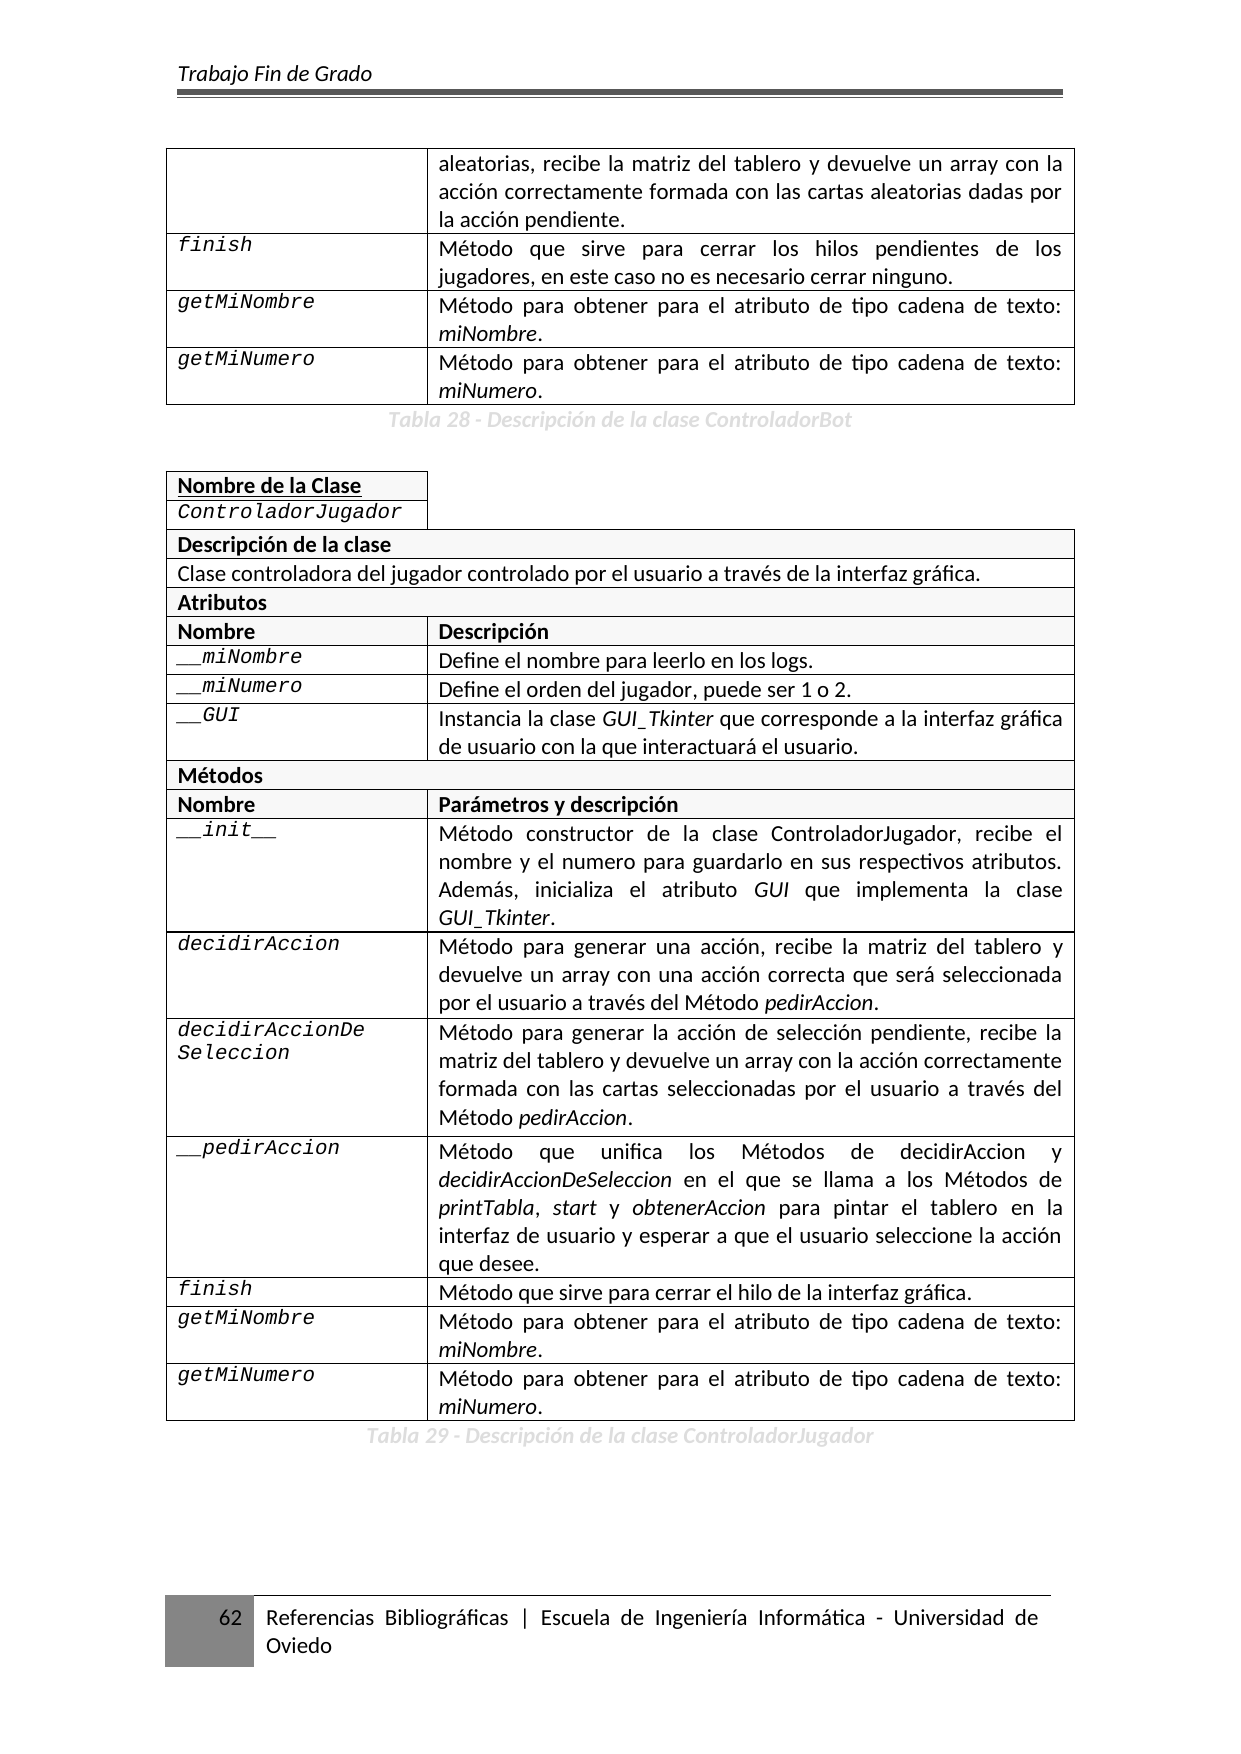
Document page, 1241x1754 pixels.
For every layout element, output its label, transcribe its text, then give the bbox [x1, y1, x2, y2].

table_cell Nombre [167, 790, 427, 818]
table_cell decidirAccion [167, 933, 427, 1017]
table_cell Método para generar una acción, recibe la matriz del tablero y devuelve un array con una acción correcta que será seleccionada por el usuario a través del Método pedirAccion. [428, 933, 1074, 1017]
table_cell Método para obtener para el atributo de tipo cadena de texto: miNombre. [428, 1307, 1074, 1363]
table_cell Método para generar la acción de selección pendiente, recibe la matriz del tablero y devuelve un array con la acción correctamente formada con las cartas seleccionadas por el usuario a través del Método pedirAccion. [428, 1019, 1074, 1136]
table_cell Método que sirve para cerrar el hilo de la interfaz gráfica. [428, 1278, 1074, 1306]
table_cell __miNombre [167, 646, 427, 674]
table_cell Nombre [167, 617, 427, 645]
table_cell getMiNumero [167, 348, 427, 404]
table_cell Método para obtener para el atributo de tipo cadena de texto: miNumero. [428, 348, 1074, 404]
text Tabla 28 - Descripción de la clase ControladorBot [177, 405, 1063, 433]
table_cell getMiNombre [167, 291, 427, 347]
table_cell Método para obtener para el atributo de tipo cadena de texto: miNombre. [428, 291, 1074, 347]
table_cell getMiNombre [167, 1307, 427, 1363]
table_cell Parámetros y descripción [428, 790, 1074, 818]
table_cell Métodos [167, 761, 1074, 789]
table_cell Método para obtener para el atributo de tipo cadena de texto: miNumero. [428, 1364, 1074, 1420]
table_cell Instancia la clase GUI_Tkinter que corresponde a la interfaz gráfica de usuario con la que interactuará el usuario. [428, 704, 1074, 760]
table_cell Atributos [167, 588, 1074, 616]
table_header Nombre de la Clase [167, 472, 427, 500]
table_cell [167, 149, 427, 233]
table_cell Define el nombre para leerlo en los logs. [428, 646, 1074, 674]
table_cell Descripción [428, 617, 1074, 645]
table_cell finish [167, 1278, 427, 1306]
table_cell Método constructor de la clase ControladorJugador, recibe el nombre y el numero para guardarlo en sus respectivos atributos. Además, inicializa el atributo GUI que implementa la clase GUI_Tkinter. [428, 819, 1074, 931]
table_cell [428, 149, 1074, 233]
table_cell __miNumero [167, 675, 427, 703]
table_cell Define el orden del jugador, puede ser 1 o 2. [428, 675, 1074, 703]
table_cell Método que sirve para cerrar los hilos pendientes de los jugadores, en este caso no es necesario cerrar ninguno. [428, 234, 1074, 290]
table_cell Clase controladora del jugador controlado por el usuario a través de la interfaz gráfica. [167, 559, 1074, 587]
text Tabla 29 - Descripción de la clase ControladorJugador [177, 1421, 1063, 1449]
table_cell Método que unifica los Métodos de decidirAccion y decidirAccionDeSeleccion en el que se llama a los Métodos de printTabla, start y obtenerAccion para pintar el tablero en la interfaz de usuario y esperar a que el usuario seleccione la acción que desee. [428, 1137, 1074, 1277]
table_cell getMiNumero [167, 1364, 427, 1420]
table_cell __pedirAccion [167, 1137, 427, 1277]
table_cell Descripción de la clase [167, 530, 1074, 558]
table_cell __GUI [167, 704, 427, 760]
table_cell finish [167, 234, 427, 290]
table_cell decidirAccionDe Seleccion [167, 1019, 427, 1136]
table_cell ControladorJugador [167, 501, 427, 529]
table_cell __init__ [167, 819, 427, 931]
